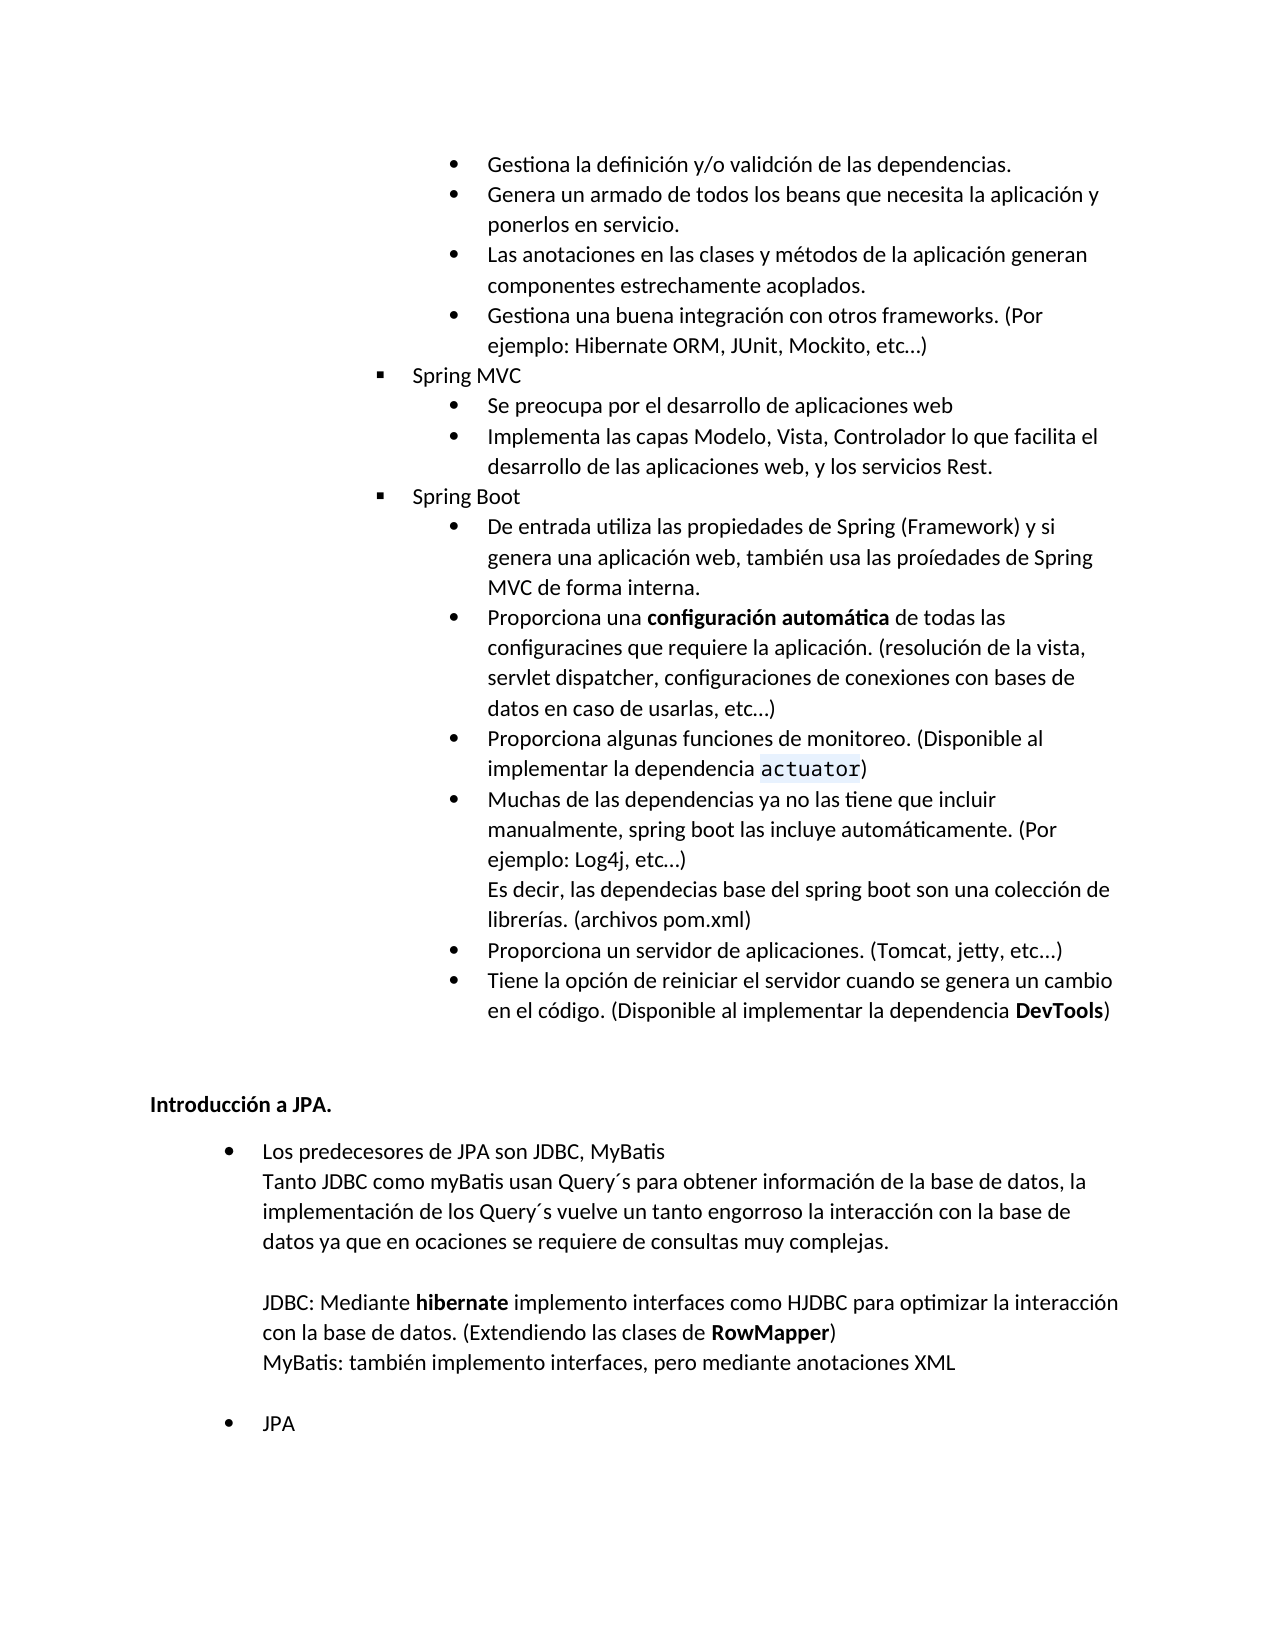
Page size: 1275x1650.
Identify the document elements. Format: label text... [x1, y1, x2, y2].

list Proporciona una configuración automática de todas las configuracines que requiere la aplicación. (resolución de la vista, servlet dispatcher, configuraciones de conexiones con bases de datos en caso de usarlas, etc…) [450, 603, 1125, 722]
list Gestiona una buena integración con otros frameworks. (Por ejemplo: Hibernate ORM, JUnit, Mockito, etc…) [450, 301, 1125, 359]
list Proporciona un servidor de aplicaciones. (Tomcat, jetty, etc...) [450, 936, 1125, 964]
list JPA [225, 1409, 1125, 1437]
list Proporciona algunas funciones de monitoreo. (Disponible al implementar la dependencia actuator) [450, 724, 1125, 783]
list Las anotaciones en las clases y métodos de la aplicación generan componentes estrechamente acoplados. [450, 241, 1125, 299]
list Gestiona la definición y/o validción de las dependencias. [450, 150, 1125, 178]
list De entrada utiliza las propiedades de Spring (Framework) y si genera una aplicación web, también usa las proíedades de Spring MVC de forma interna. [450, 512, 1125, 601]
list Tiene la opción de reiniciar el servidor cuando se genera un cambio en el código. (Disponible al implementar la dependencia DevTools) [450, 966, 1125, 1024]
list Se preocupa por el desarrollo de aplicaciones web [450, 392, 1125, 420]
list Spring MVC [375, 361, 1125, 389]
list JDBC: Mediante hibernate implemento interfaces como HJDBC para optimizar la interacción con la base de datos. (Extendiendo las clases de RowMapper) [262, 1288, 1125, 1346]
list Es decir, las dependecias base del spring boot son una colección de librerías. (archivos pom.xml) [487, 875, 1125, 934]
list Los predecesores de JPA son JDBC, MyBatis [225, 1137, 1125, 1165]
list Muchas de las dependencias ya no las tiene que incluir manualmente, spring boot las incluye automáticamente. (Por ejemplo: Log4j, etc…) [450, 785, 1125, 873]
list Genera un armado de todos los beans que necesita la aplicación y ponerlos en servicio. [450, 180, 1125, 238]
list Tanto JDBC como myBatis usan Query´s para obtener información de la base de datos, la implementación de los Query´s vuelve un tanto engorroso la interacción con la base de datos ya que en ocaciones se requiere de consultas muy complejas. [262, 1167, 1125, 1256]
list Implementa las capas Modelo, Vista, Controlador lo que facilita el desarrollo de las aplicaciones web, y los servicios Rest. [450, 422, 1125, 480]
list MyBatis: también implemento interfaces, pero mediante anotaciones XML [262, 1348, 1125, 1376]
text Introducción a JPA. [150, 1090, 1125, 1118]
list Spring Boot [375, 482, 1125, 510]
